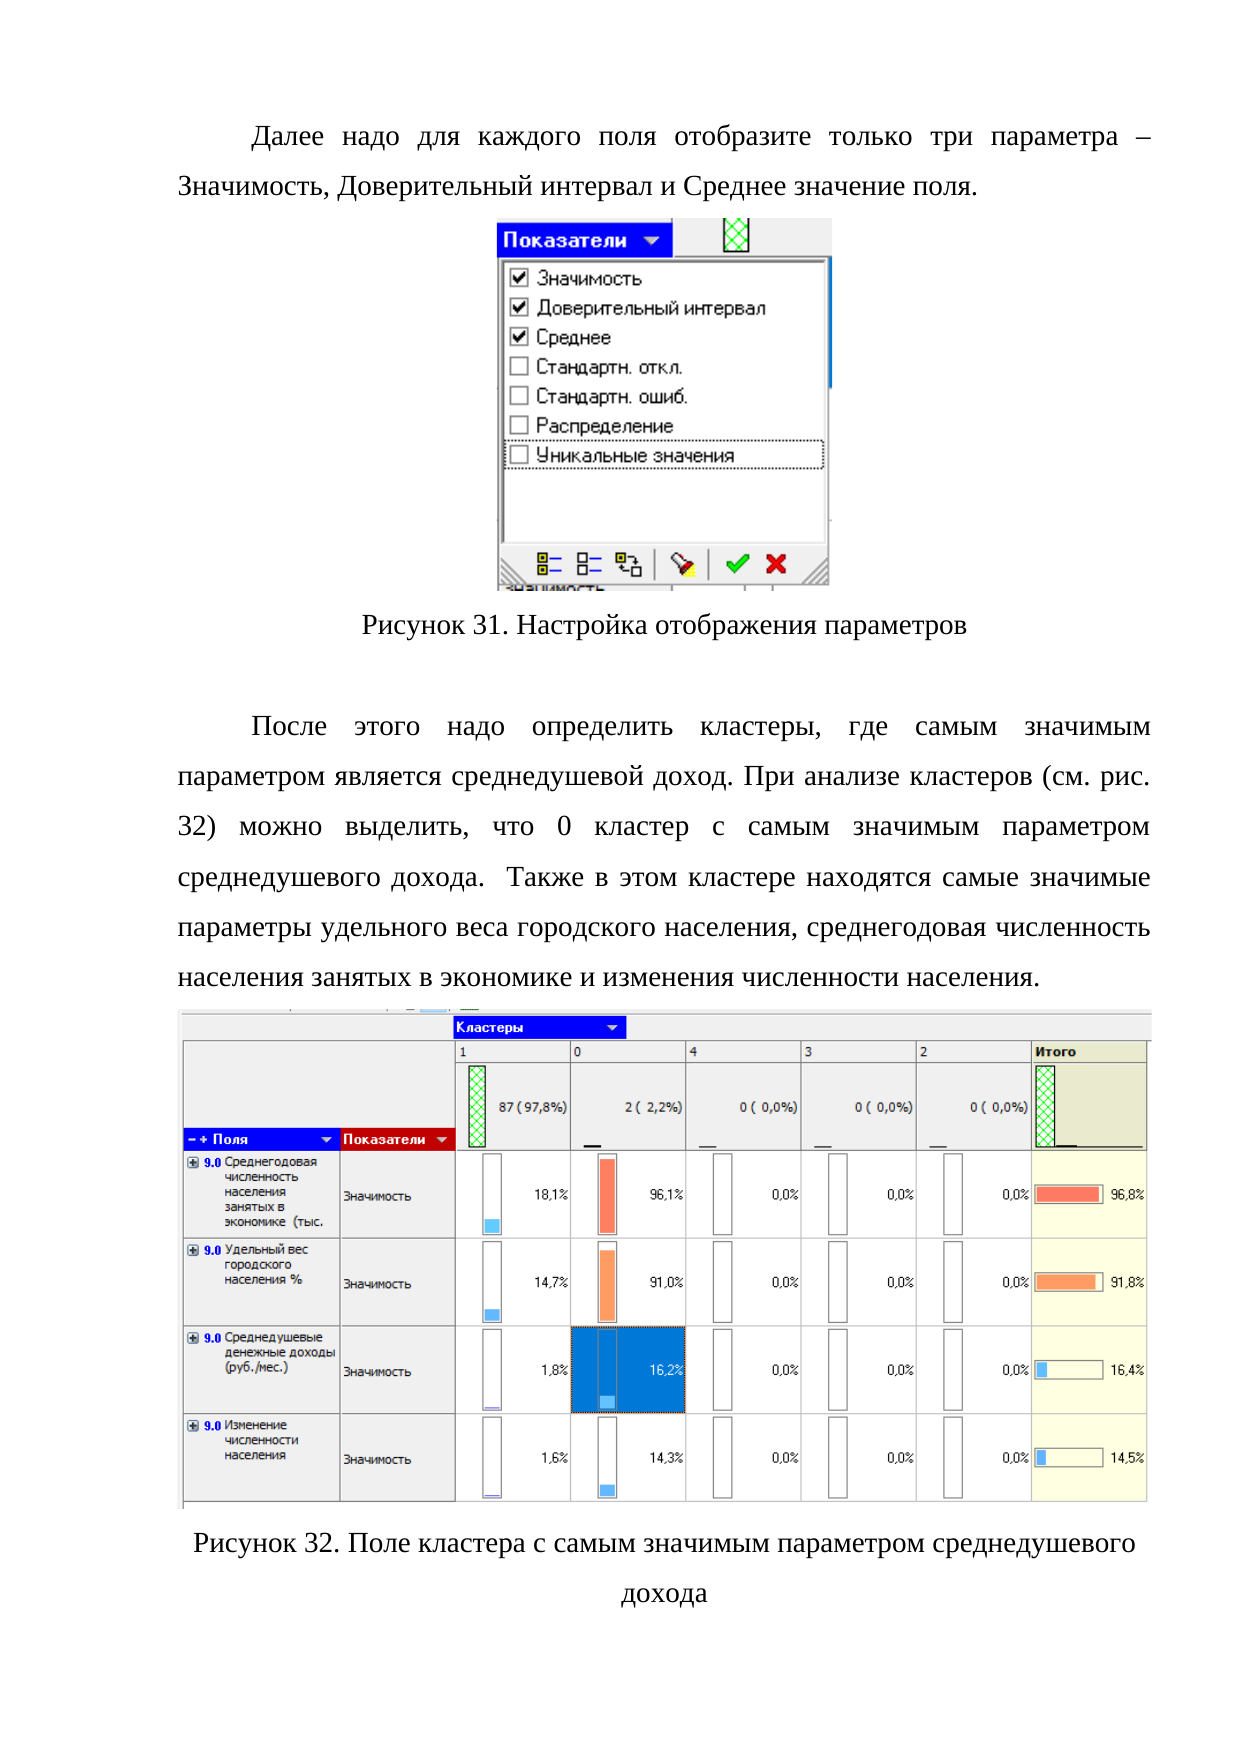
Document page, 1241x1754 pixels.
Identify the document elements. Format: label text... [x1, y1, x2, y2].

text Рисунок 32. Поле кластера с самым значимым параметром среднедушевого дохода [177, 1525, 1152, 1609]
picture [177, 1009, 1152, 1509]
text Рисунок 31. Настройка отображения параметров [177, 607, 1152, 641]
text После этого надо определить кластеры, где самым значимым параметром является среднедушевой доход. При анализе кластеров (см. рис. 32) можно выделить, что 0 кластер с самым значимым параметром среднедушевого дохода. Также в этом кластере находятся самые значимые параметры удельного веса городского населения, среднегодовая численность населения занятых в экономике и изменения численности населения. [177, 708, 1152, 993]
text Далее надо для каждого поля отобразите только три параметра – Значимость, Доверительный интервал и Среднее значение поля. [177, 118, 1152, 202]
picture [496, 218, 833, 591]
